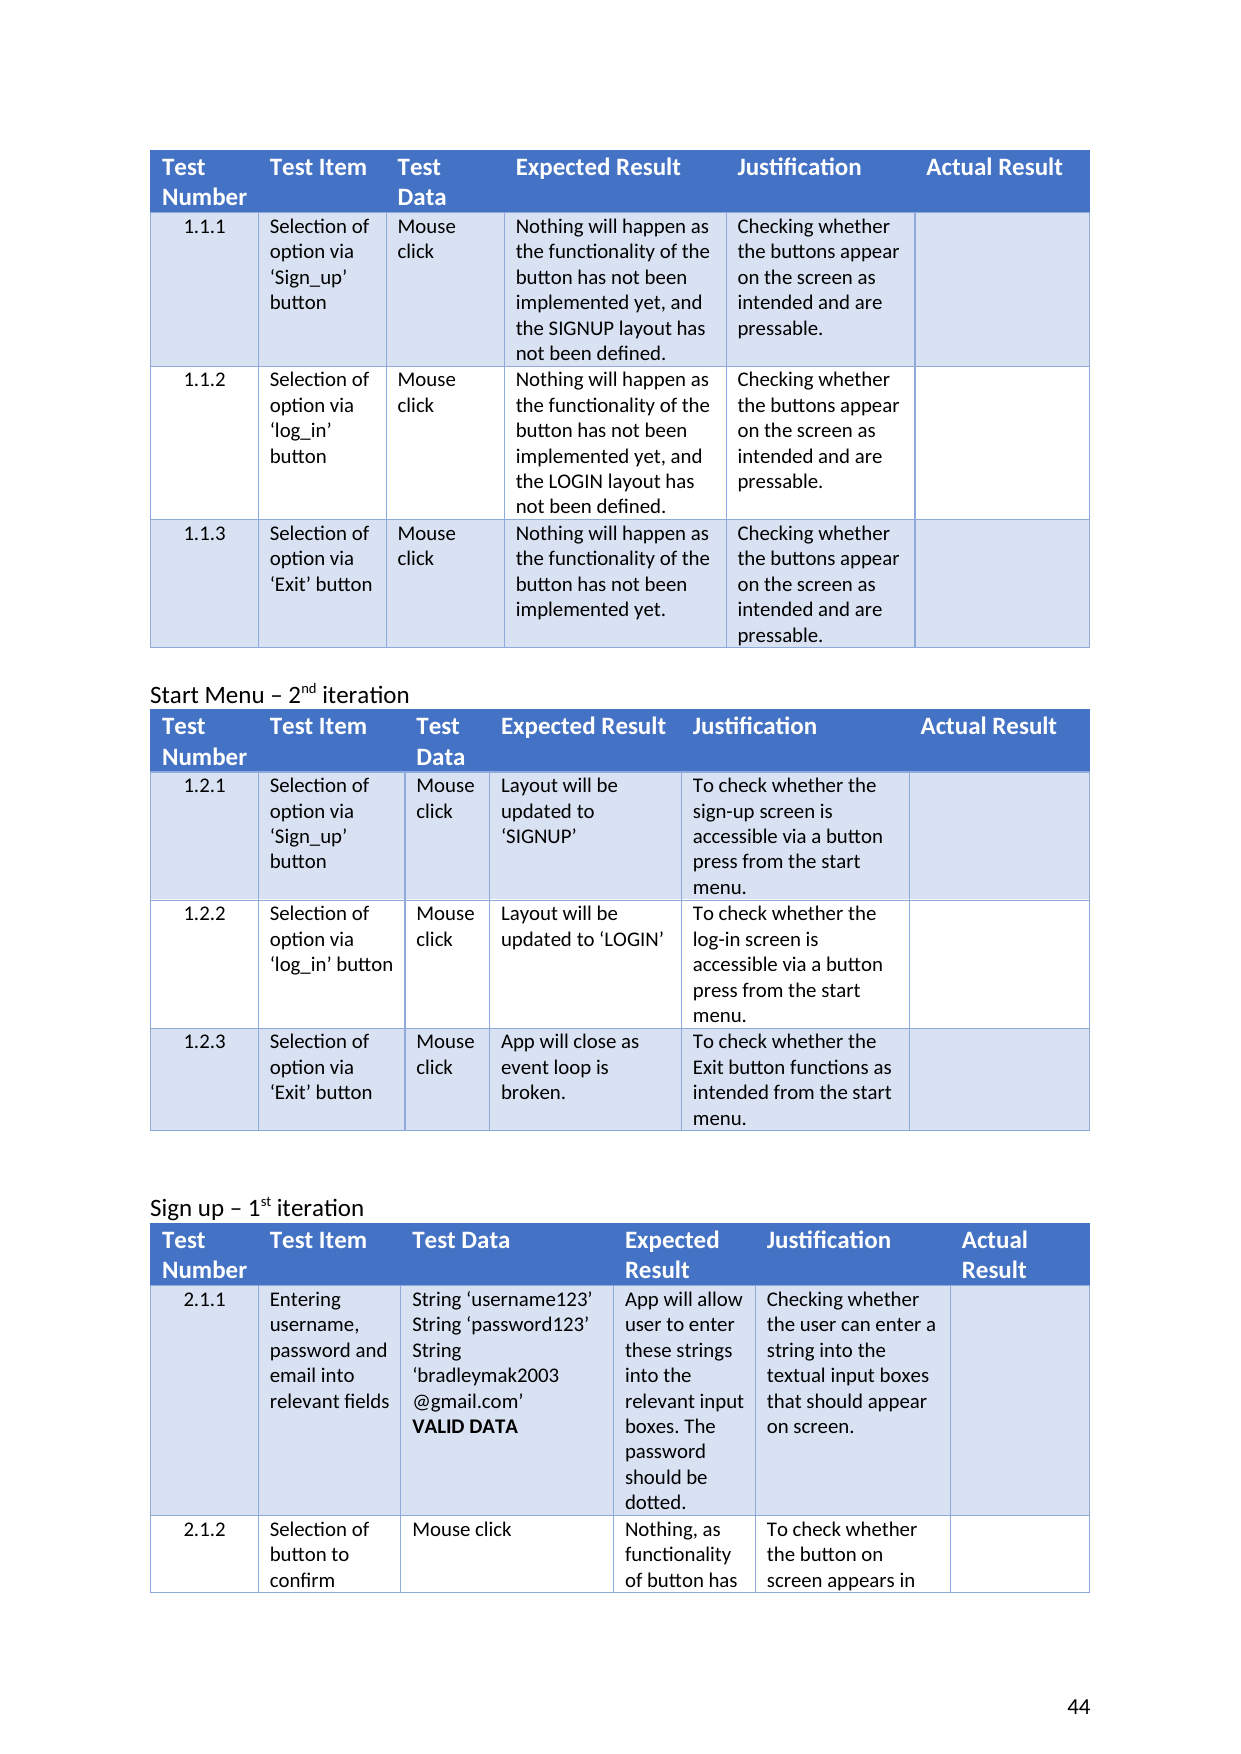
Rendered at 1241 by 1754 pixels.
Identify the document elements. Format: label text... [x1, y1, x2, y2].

table_header Test Data [406, 710, 489, 771]
table_cell String ‘username123’ String ‘password123’ String ‘bradleymak2003 @gmail.com’ VALID DATA [401, 1286, 613, 1515]
table_cell Selection of option via ‘Sign_up’ button [259, 213, 386, 366]
table_cell [916, 367, 1089, 519]
table_header Actual Result [916, 151, 1089, 212]
table_cell To check whether the log-in screen is accessible via a button press from the start menu. [682, 901, 909, 1028]
table_cell Checking whether the buttons appear on the screen as intended and are pressable. [727, 367, 914, 519]
table_cell [951, 1286, 1089, 1515]
text Sign up – 1st iteration [150, 1192, 1090, 1223]
table_cell [910, 773, 1089, 899]
table_cell [951, 1516, 1089, 1592]
table_header Test Item [259, 1224, 400, 1285]
table_cell Layout will be updated to ‘SIGNUP’ [490, 773, 681, 899]
table_header Actual Result [951, 1224, 1089, 1285]
table_cell Selection of option via ‘Exit’ button [259, 520, 386, 647]
text Start Menu – 2nd iteration [150, 679, 1090, 709]
table_cell Entering username, password and email into relevant fields [259, 1286, 400, 1515]
table_cell 1.2.2 [151, 901, 258, 1028]
table_cell 1.1.1 [151, 213, 258, 366]
table_cell Selection of option via ‘Exit’ button [259, 1029, 404, 1130]
table_cell Nothing will happen as the functionality of the button has not been implemented yet, and the SIGNUP layout has not been defined. [505, 213, 726, 366]
table_cell Selection of option via ‘log_in’ button [259, 901, 404, 1028]
table_cell 1.1.2 [151, 367, 258, 519]
table_cell Selection of option via ‘log_in’ button [259, 367, 386, 519]
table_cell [756, 1516, 950, 1592]
table_cell Checking whether the user can enter a string into the textual input boxes that should appear on screen. [756, 1286, 950, 1515]
table_cell Checking whether the buttons appear on the screen as intended and are pressable. [727, 213, 914, 366]
table_header Test Number [151, 151, 258, 212]
table_cell 1.1.3 [151, 520, 258, 647]
table_cell [916, 520, 1089, 647]
table_cell App will close as event loop is broken. [490, 1029, 681, 1130]
table_cell 2.1.2 [151, 1516, 258, 1592]
table_cell 1.2.1 [151, 773, 258, 899]
table_header Test Number [151, 710, 258, 771]
table_cell Mouse click [387, 213, 504, 366]
table_cell App will allow user to enter these strings into the relevant input boxes. The password should be dotted. [614, 1286, 755, 1515]
table_cell Layout will be updated to ‘LOGIN’ [490, 901, 681, 1028]
table_header Expected Result [505, 151, 726, 212]
table_cell [910, 901, 1089, 1028]
table_header Test Data [387, 151, 504, 212]
table_header Test Data [401, 1224, 613, 1285]
table_header Test Item [259, 151, 386, 212]
table_cell [916, 213, 1089, 366]
table_header Expected Result [614, 1224, 755, 1285]
table_cell Mouse click [406, 1029, 489, 1130]
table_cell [614, 1516, 755, 1592]
table_cell 2.1.1 [151, 1286, 258, 1515]
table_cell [259, 1516, 400, 1592]
table_cell Mouse click [406, 773, 489, 899]
table_header Justification [682, 710, 909, 771]
table_cell Mouse click [387, 367, 504, 519]
table_header Test Item [259, 710, 404, 771]
table_header Justification [727, 151, 914, 212]
table_cell Mouse click [387, 520, 504, 647]
table_header Justification [756, 1224, 950, 1285]
table_cell Checking whether the buttons appear on the screen as intended and are pressable. [727, 520, 914, 647]
table_header Test Number [151, 1224, 258, 1285]
table_cell Selection of option via ‘Sign_up’ button [259, 773, 404, 899]
table_cell Mouse click [406, 901, 489, 1028]
table_cell Mouse click [401, 1516, 613, 1592]
table_cell To check whether the Exit button functions as intended from the start menu. [682, 1029, 909, 1130]
table_cell 1.2.3 [151, 1029, 258, 1130]
table_header Actual Result [910, 710, 1089, 771]
table_header Expected Result [490, 710, 681, 771]
table_cell [910, 1029, 1089, 1130]
table_cell To check whether the sign-up screen is accessible via a button press from the start menu. [682, 773, 909, 899]
table_cell Nothing will happen as the functionality of the button has not been implemented yet. [505, 520, 726, 647]
table_cell Nothing will happen as the functionality of the button has not been implemented yet, and the LOGIN layout has not been defined. [505, 367, 726, 519]
